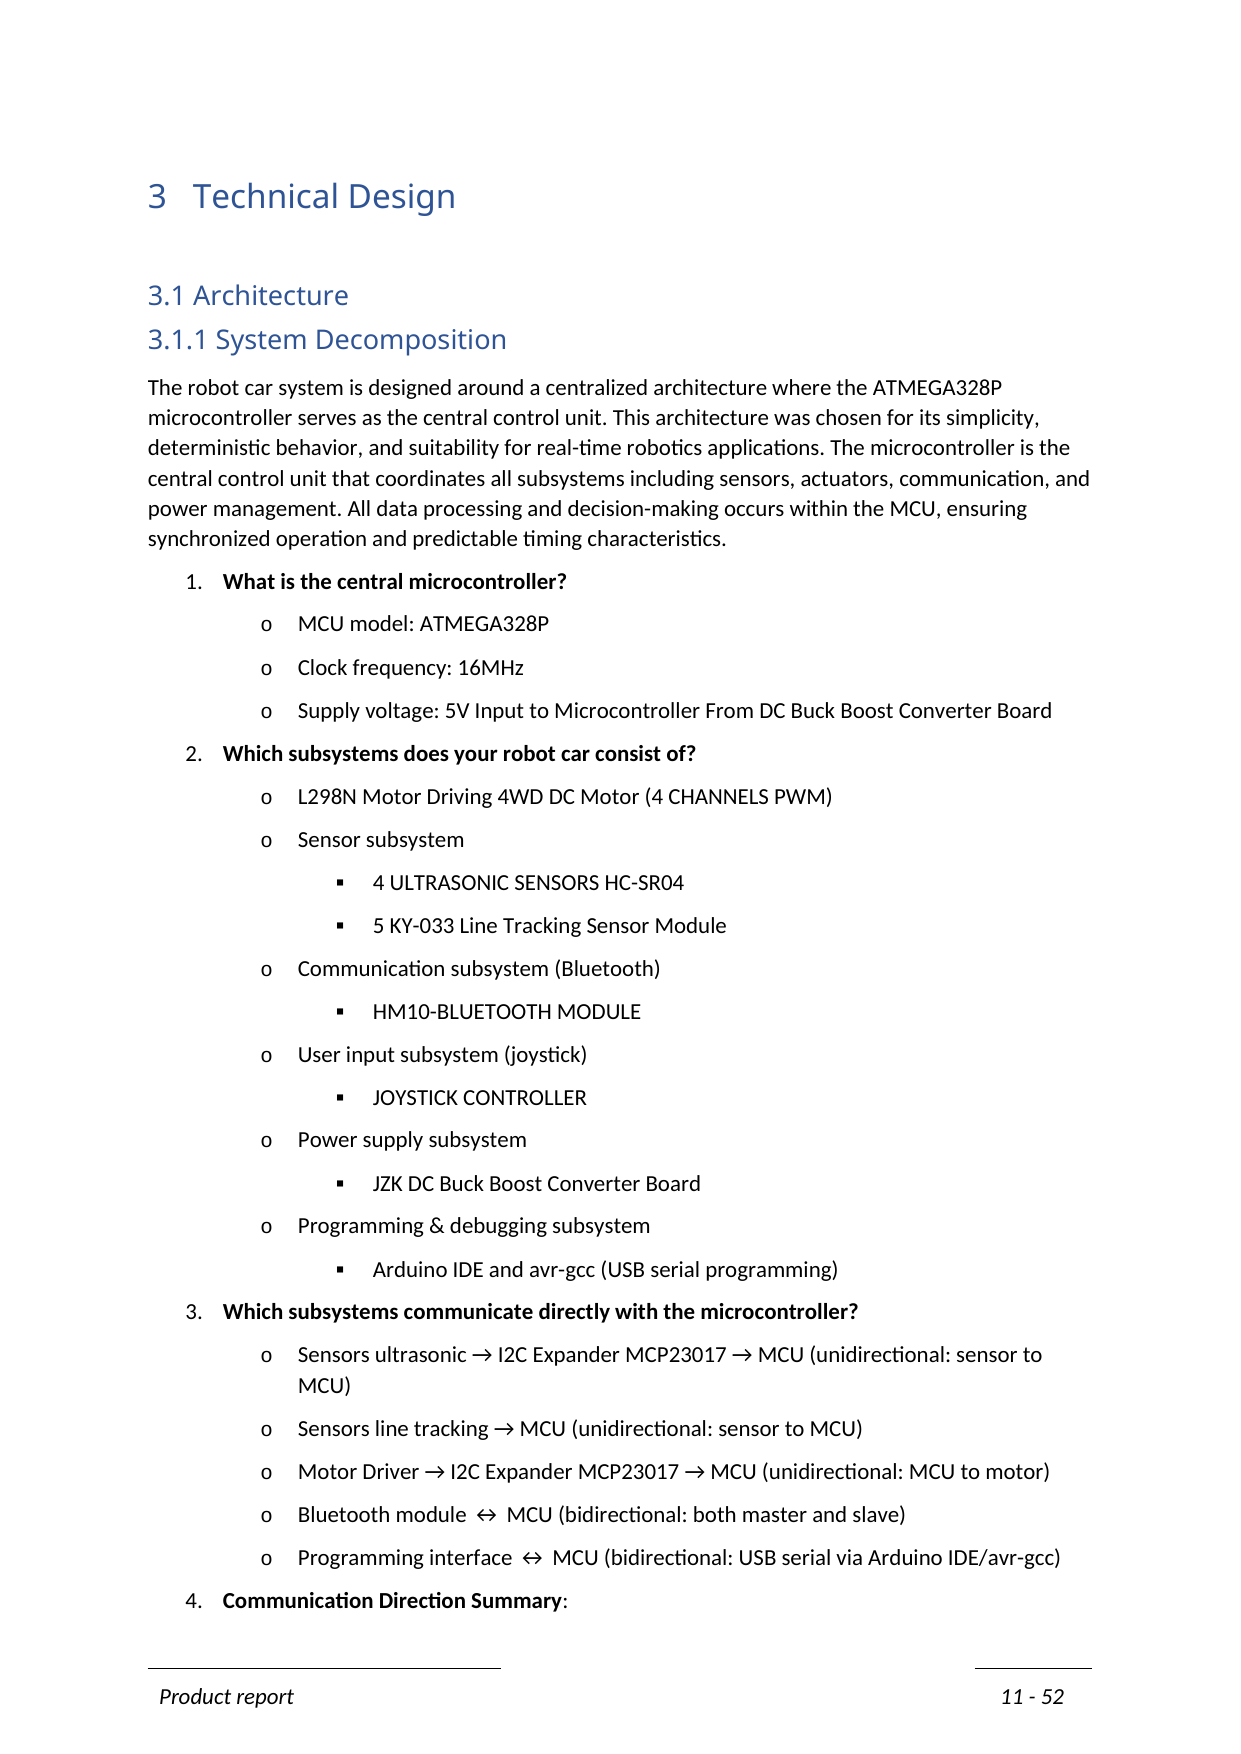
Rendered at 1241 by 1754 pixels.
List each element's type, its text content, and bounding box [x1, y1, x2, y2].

subtitle 3.1 Architecture [148, 277, 1093, 314]
subtitle 3.1.1 System Decomposition [148, 321, 1093, 358]
list Clock frequency: 16MHz [260, 653, 1093, 681]
list Arduino IDE and avr-gcc (USB serial programming) [335, 1255, 1093, 1283]
list L298N Motor Driving 4WD DC Motor (4 CHANNELS PWM) [260, 782, 1093, 810]
list Power supply subsystem [260, 1126, 1093, 1154]
list User input subsystem (joystick) [260, 1040, 1093, 1068]
list JZK DC Buck Boost Converter Board [335, 1169, 1093, 1197]
list Motor Driver → I2C Expander MCP23017 → MCU (unidirectional: MCU to motor) [260, 1457, 1093, 1485]
list Communication subsystem (Bluetooth) [260, 954, 1093, 982]
list 4 ULTRASONIC SENSORS HC-SR04 [335, 868, 1093, 896]
list Which subsystems does your robot car consist of? [185, 739, 1093, 767]
list Bluetooth module ↔ MCU (bidirectional: both master and slave) [260, 1500, 1093, 1529]
list HM10-BLUETOOTH MODULE [335, 997, 1093, 1025]
list Sensor subsystem [260, 825, 1093, 854]
text The robot car system is designed around a centralized architecture where the ATMEGA328P microcontroller serves as the central control unit. This architecture was chosen for its simplicity, deterministic behavior, and suitability for real-time robotics applications. The microcontroller is the central control unit that coordinates all subsystems including sensors, actuators, communication, and power management. All data processing and decision-making occurs within the MCU, ensuring synchronized operation and predictable timing characteristics. [148, 373, 1093, 552]
list Communication Direction Summary: [185, 1587, 1093, 1614]
list Programming & debugging subsystem [260, 1212, 1093, 1240]
list What is the central microcontroller? [185, 567, 1093, 595]
list MCU model: ATMEGA328P [260, 609, 1093, 638]
list 5 KY-033 Line Tracking Sensor Module [335, 911, 1093, 939]
list JOYSTICK CONTROLLER [335, 1083, 1093, 1111]
list Which subsystems communicate directly with the microcontroller? [185, 1297, 1093, 1326]
list Supply voltage: 5V Input to Microcontroller From DC Buck Boost Converter Board [260, 696, 1093, 724]
list Sensors line tracking → MCU (unidirectional: sensor to MCU) [260, 1414, 1093, 1442]
list Programming interface ↔ MCU (bidirectional: USB serial via Arduino IDE/avr-gcc) [260, 1543, 1093, 1572]
subtitle Technical Design [148, 173, 1093, 218]
list Sensors ultrasonic → I2C Expander MCP23017 → MCU (unidirectional: sensor to MCU) [260, 1340, 1093, 1399]
